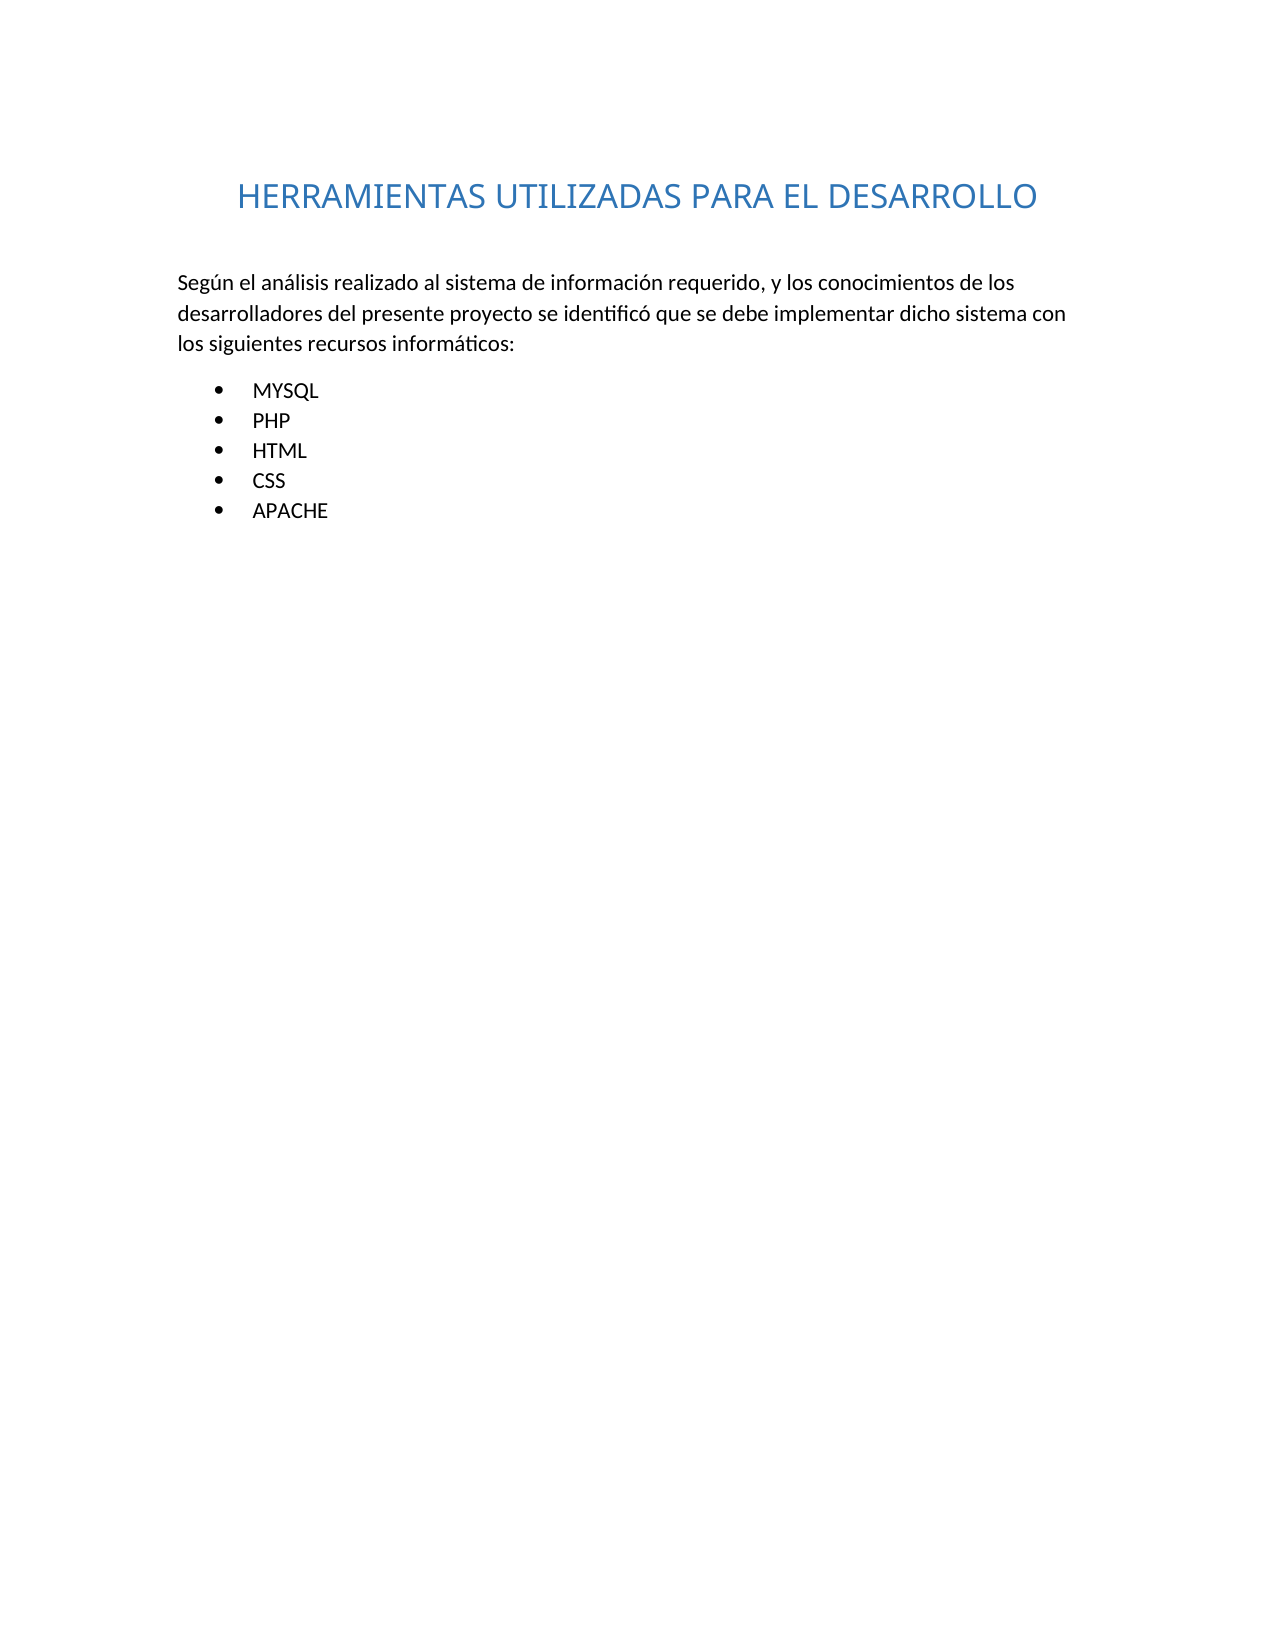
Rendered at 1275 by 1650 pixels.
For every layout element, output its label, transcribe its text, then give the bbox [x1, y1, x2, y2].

text Según el análisis realizado al sistema de información requerido, y los conocimientos de los desarrolladores del presente proyecto se identificó que se debe implementar dicho sistema con los siguientes recursos informáticos: [177, 268, 1098, 357]
list PHP [215, 406, 1098, 434]
list MYSQL [215, 376, 1098, 404]
list HTML [215, 436, 1098, 464]
list APACHE [215, 497, 1098, 524]
list CSS [215, 466, 1098, 494]
subtitle HERRAMIENTAS UTILIZADAS PARA EL DESARROLLO [177, 173, 1098, 218]
